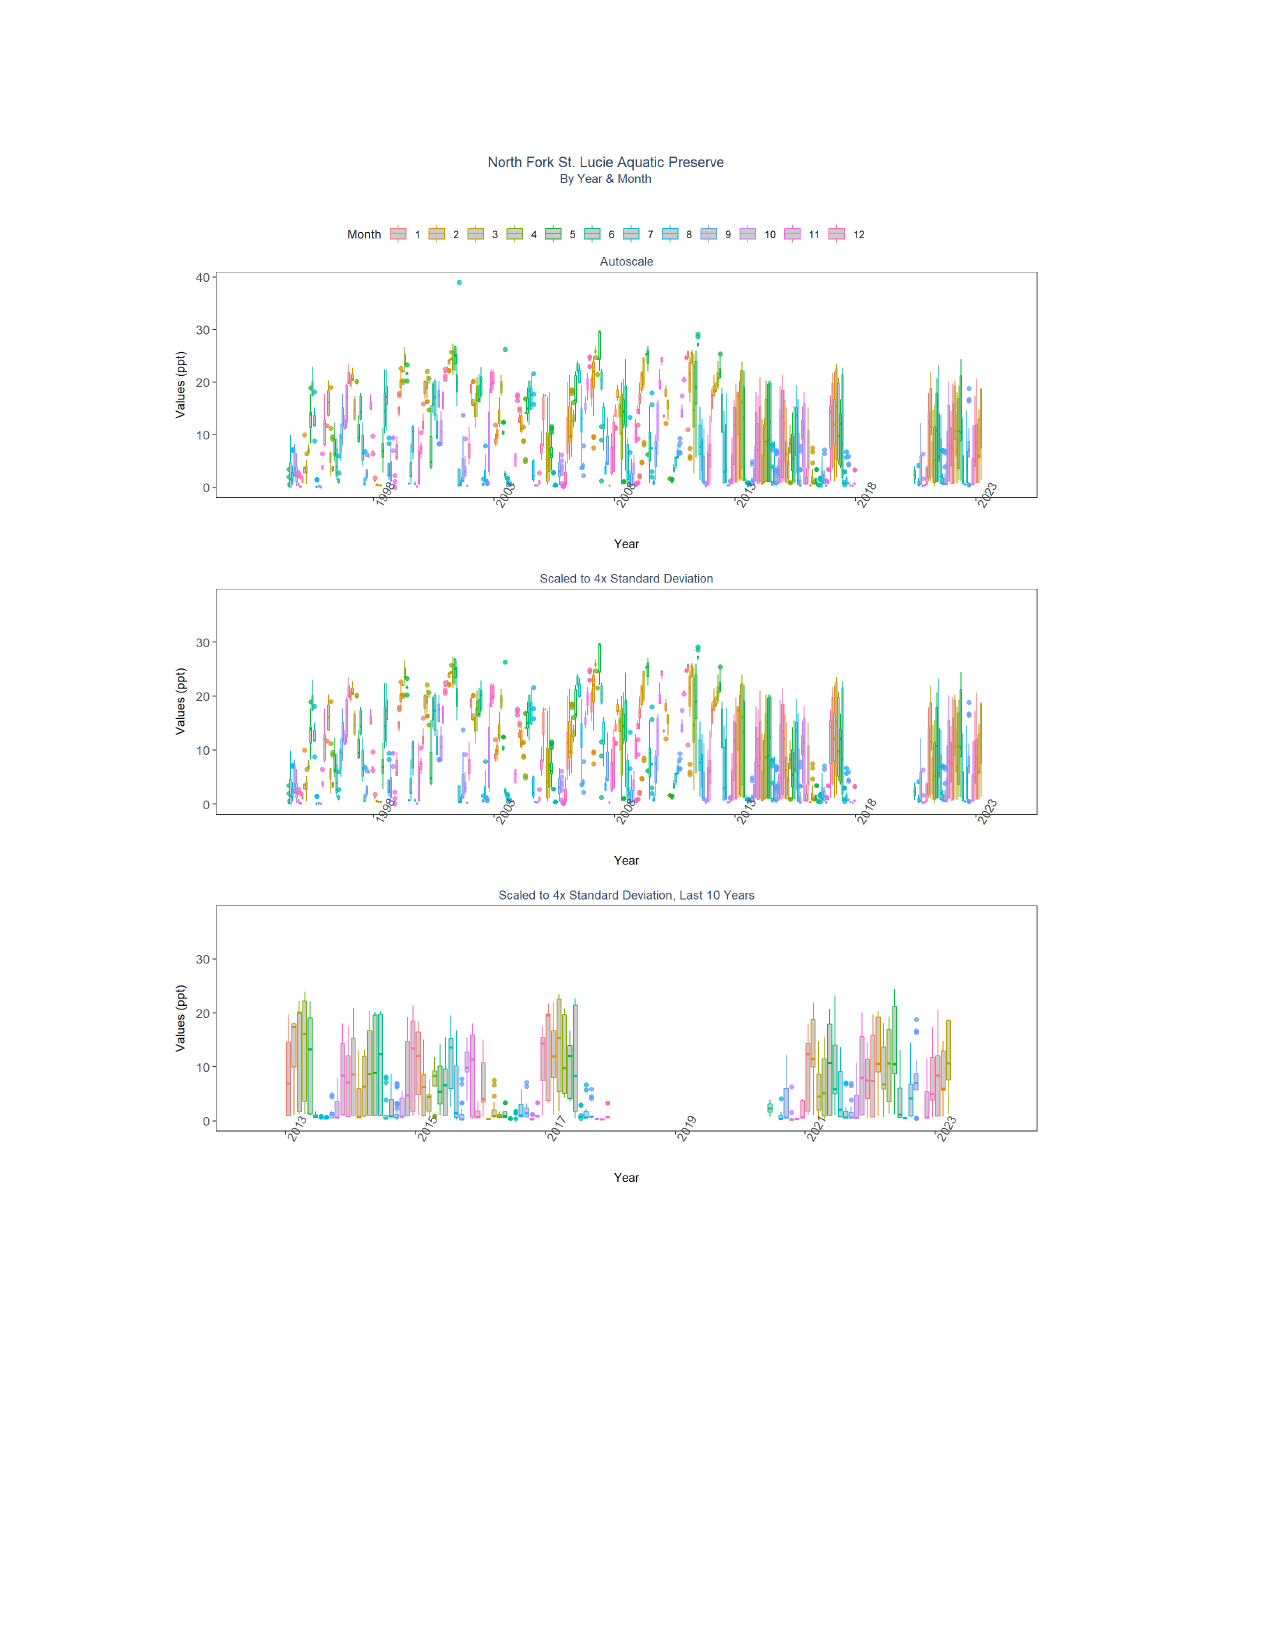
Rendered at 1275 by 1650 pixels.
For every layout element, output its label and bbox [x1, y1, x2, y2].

picture [168, 150, 1044, 1200]
